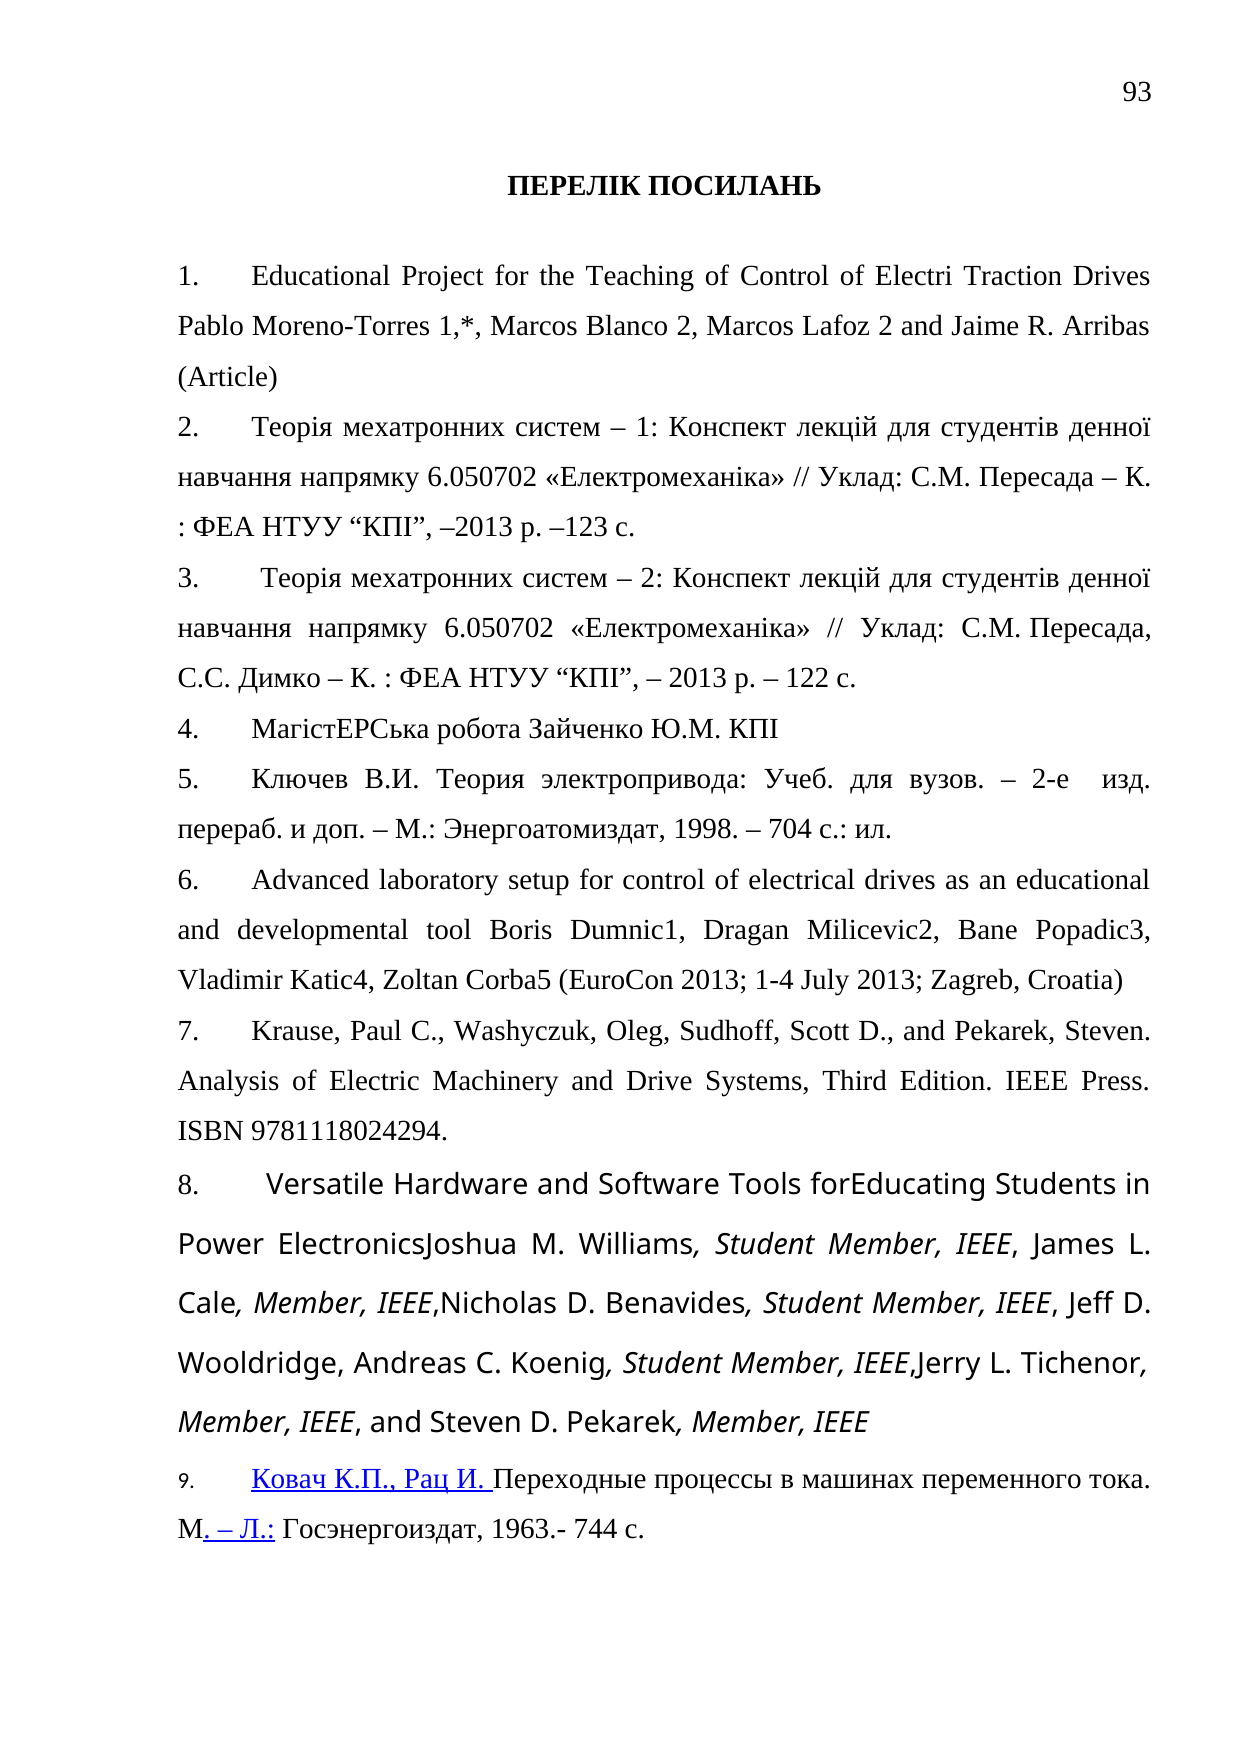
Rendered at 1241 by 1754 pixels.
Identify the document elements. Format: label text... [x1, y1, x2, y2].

list Versatile Hardware and Software Tools forEducating Students in Power ElectronicsJoshua M. Williams, Student Member, IEEE, James L. Cale, Member, IEEE,Nicholas D. Benavides, Student Member, IEEE, Jeff D. Wooldridge, Andreas C. Koenig, Student Member, IEEE,Jerry L. Tichenor, Member, IEEE, and Steven D. Pekarek, Member, IEEE [177, 1164, 1152, 1441]
list Advanced laboratory setup for control of electrical drives as an educational and developmental tool Boris Dumnic1, Dragan Milicevic2, Bane Popadic3, Vladimir Katic4, Zoltan Corba5 (EuroCon 2013; 1-4 July 2013; Zagreb, Croatia) [177, 862, 1152, 996]
list Educational Project for the Teaching of Control of Electri Traction Drives Pablo Moreno-Torres 1,*, Marcos Blanco 2, Marcos Lafoz 2 and Jaime R. Arribas (Article) [177, 258, 1152, 392]
subtitle Перелік посилань [177, 168, 1152, 202]
list Krause, Paul C., Washyczuk, Oleg, Sudhoff, Scott D., and Pekarek, Steven. Analysis of Electric Machinery and Drive Systems, Third Edition. IEEE Press. ISBN 9781118024294. [177, 1013, 1152, 1147]
list МагістЕРСька робота Зайченко Ю.М. КПІ [177, 711, 1152, 744]
list Ковач К.П., Рац И. Переходные процессы в машинах переменного тока. М. – Л.: Госэнергоиздат, 1963.- 744 с. [177, 1461, 1152, 1545]
list Теорія мехатронних систем – 2: Конспект лекцій для студентів денної навчання напрямку 6.050702 «Електромеханіка» // Уклад: С.М. Пересада, С.С. Димко – К. : ФЕА НТУУ “КПІ”, – 2013 р. – 122 с. [177, 560, 1152, 694]
list Теорія мехатронних систем – 1: Конспект лекцій для студентів денної навчання напрямку 6.050702 «Електромеханіка» // Уклад: С.М. Пересада – К. : ФЕА НТУУ “КПІ”, –2013 р. –123 с. [177, 409, 1152, 543]
list Ключев В.И. Теория электропривода: Учеб. для вузов. – 2-е изд. перераб. и доп. – М.: Энергоатомиздат, 1998. – 704 с.: ил. [177, 761, 1152, 845]
